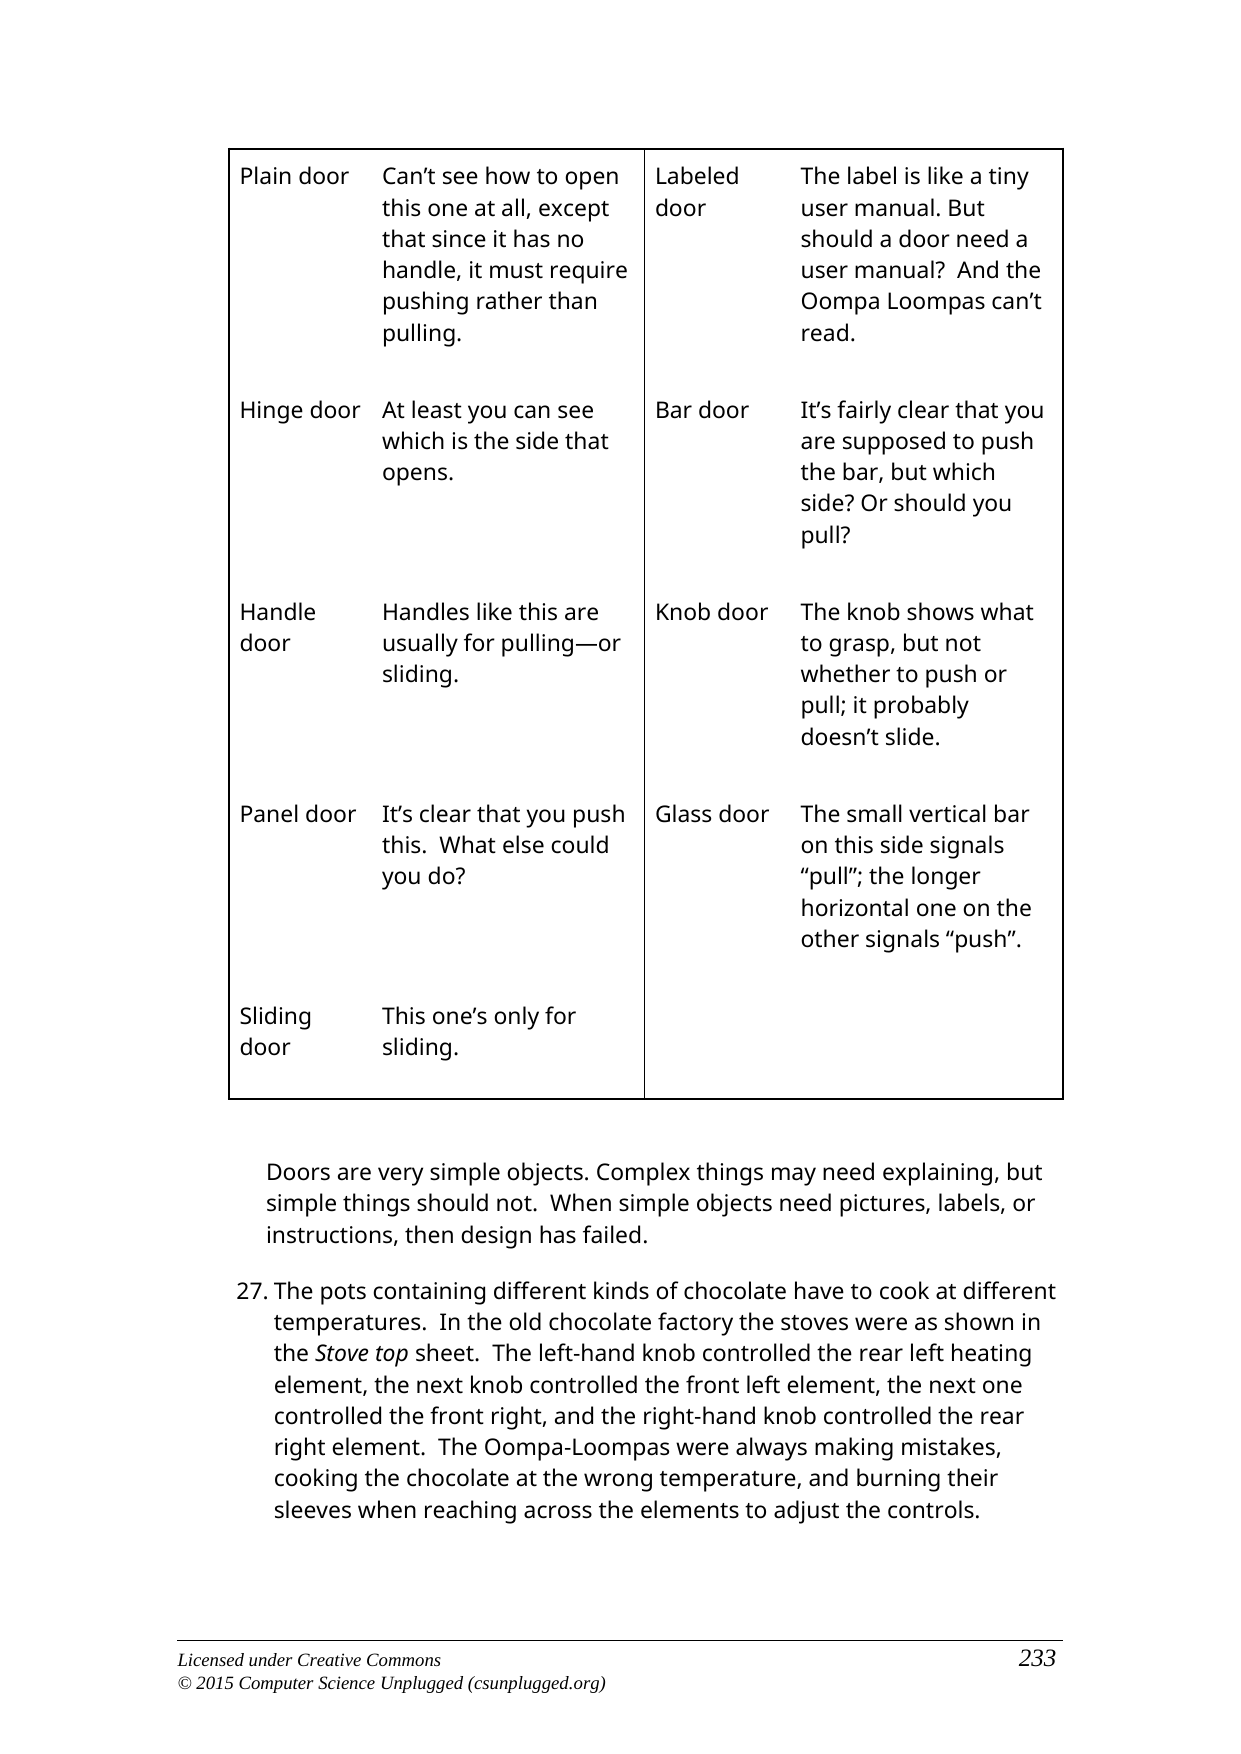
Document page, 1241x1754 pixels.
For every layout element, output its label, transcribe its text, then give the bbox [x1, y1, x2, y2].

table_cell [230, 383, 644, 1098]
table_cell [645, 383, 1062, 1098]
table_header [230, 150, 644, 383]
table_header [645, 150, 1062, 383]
list The pots containing different kinds of chocolate have to cook at different temperatures. In the old chocolate factory the stoves were as shown in the Stove top sheet. The left-hand knob controlled the rear left heating element, the next knob controlled the front left element, the next one controlled the front right, and the right-hand knob controlled the rear right element. The Oompa-Loompas were always making mistakes, cooking the chocolate at the wrong temperature, and burning their sleeves when reaching across the elements to adjust the controls. [236, 1275, 1063, 1525]
text Doors are very simple objects. Complex things may need explaining, but simple things should not. When simple objects need pictures, labels, or instructions, then design has failed. [266, 1156, 1063, 1250]
